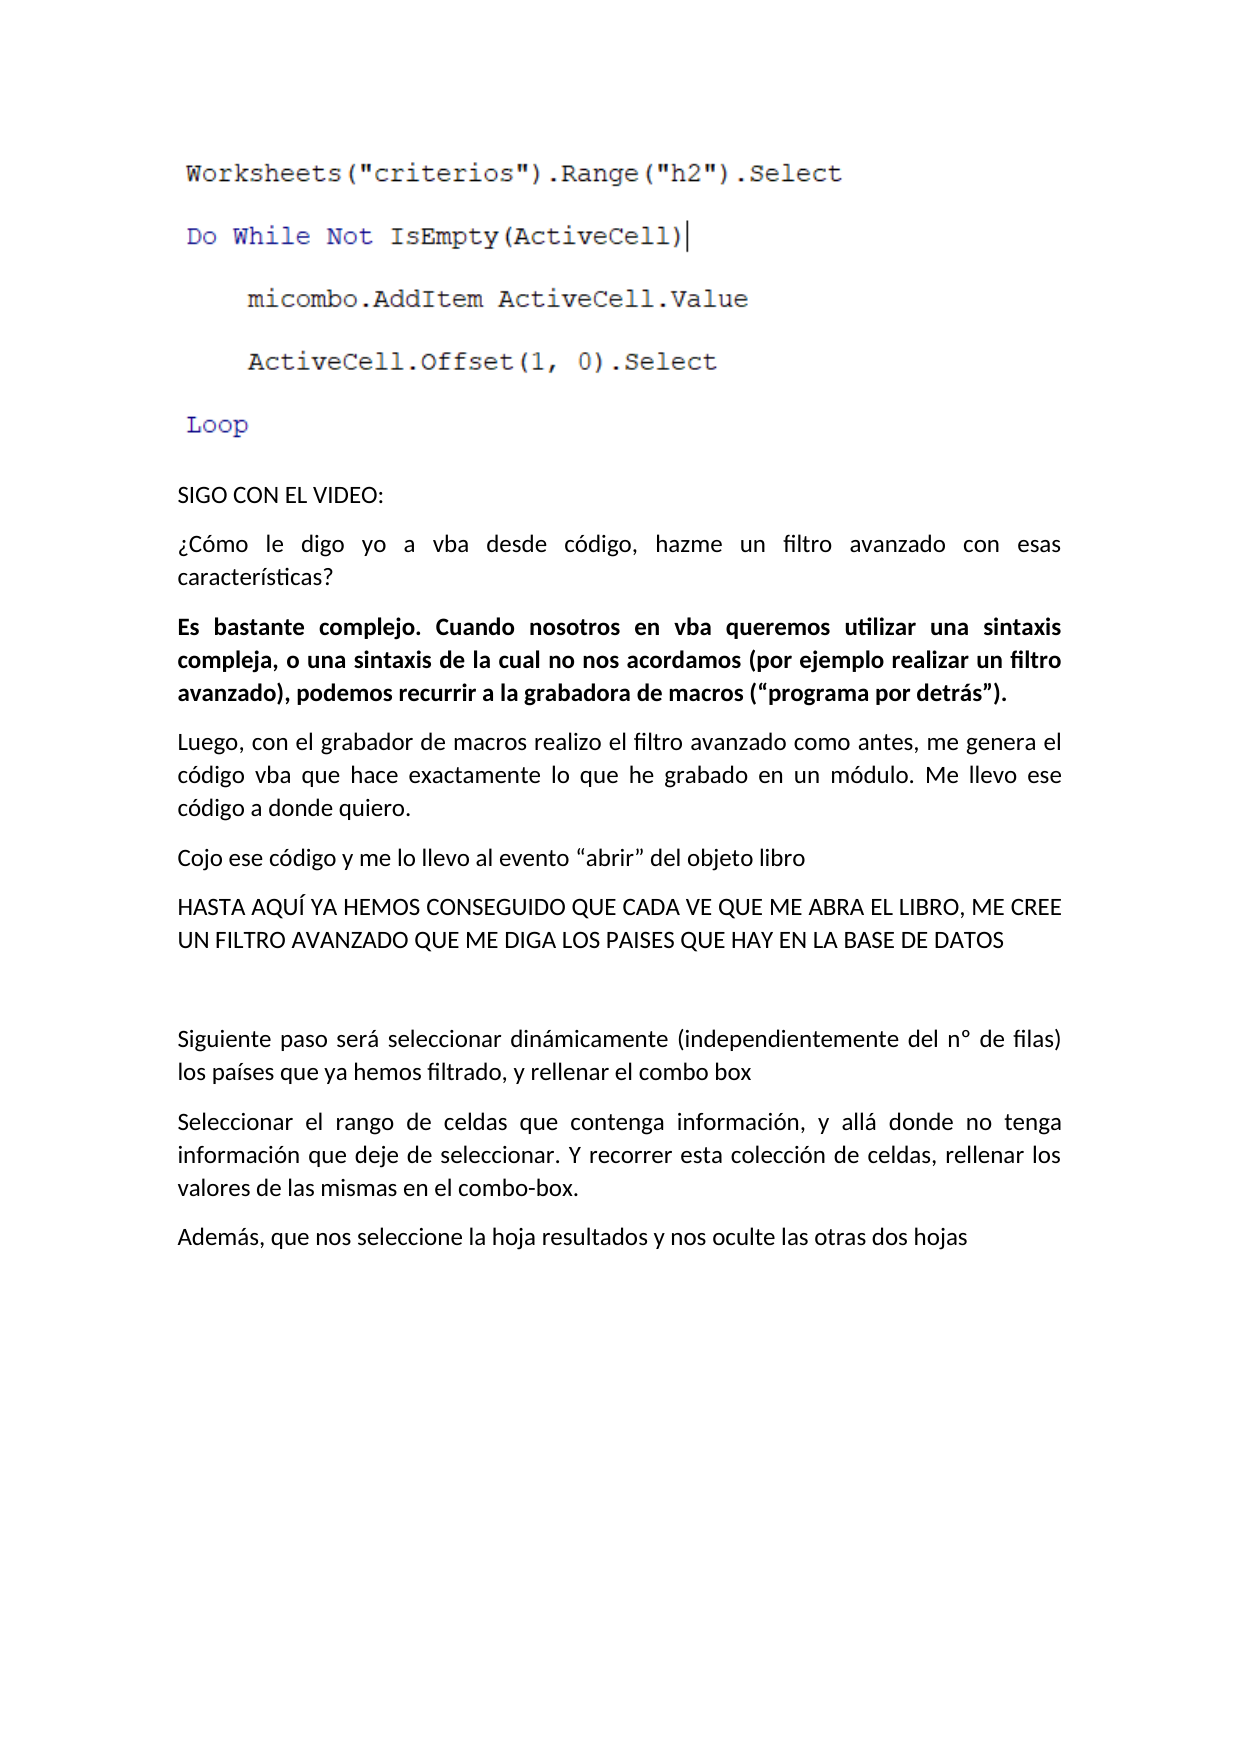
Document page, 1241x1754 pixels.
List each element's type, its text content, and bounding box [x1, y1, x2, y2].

text Además, que nos seleccione la hoja resultados y nos oculte las otras dos hojas [177, 1221, 1063, 1252]
text Siguiente paso será seleccionar dinámicamente (independientemente del nº de filas) los países que ya hemos filtrado, y rellenar el combo box [177, 1023, 1063, 1087]
text Luego, con el grabador de macros realizo el filtro avanzado como antes, me genera el código vba que hace exactamente lo que he grabado en un módulo. Me llevo ese código a donde quiero. [177, 726, 1063, 823]
text HASTA AQUÍ YA HEMOS CONSEGUIDO QUE CADA VE QUE ME ABRA EL LIBRO, ME CREE UN FILTRO AVANZADO QUE ME DIGA LOS PAISES QUE HAY EN LA BASE DE DATOS [177, 891, 1063, 955]
text Es bastante complejo. Cuando nosotros en vba queremos utilizar una sintaxis compleja, o una sintaxis de la cual no nos acordamos (por ejemplo realizar un filtro avanzado), podemos recurrir a la grabadora de macros (“programa por detrás”). [177, 611, 1063, 707]
text ¿Cómo le digo yo a vba desde código, hazme un filtro avanzado con esas características? [177, 528, 1063, 592]
text SIGO CON EL VIDEO: [177, 479, 1063, 509]
text Seleccionar el rango de celdas que contenga información, y allá donde no tenga información que deje de seleccionar. Y recorrer esta colección de celdas, rellenar los valores de las mismas en el combo-box. [177, 1106, 1063, 1202]
text Cojo ese código y me lo llevo al evento “abrir” del objeto libro [177, 842, 1063, 872]
picture [177, 147, 876, 461]
